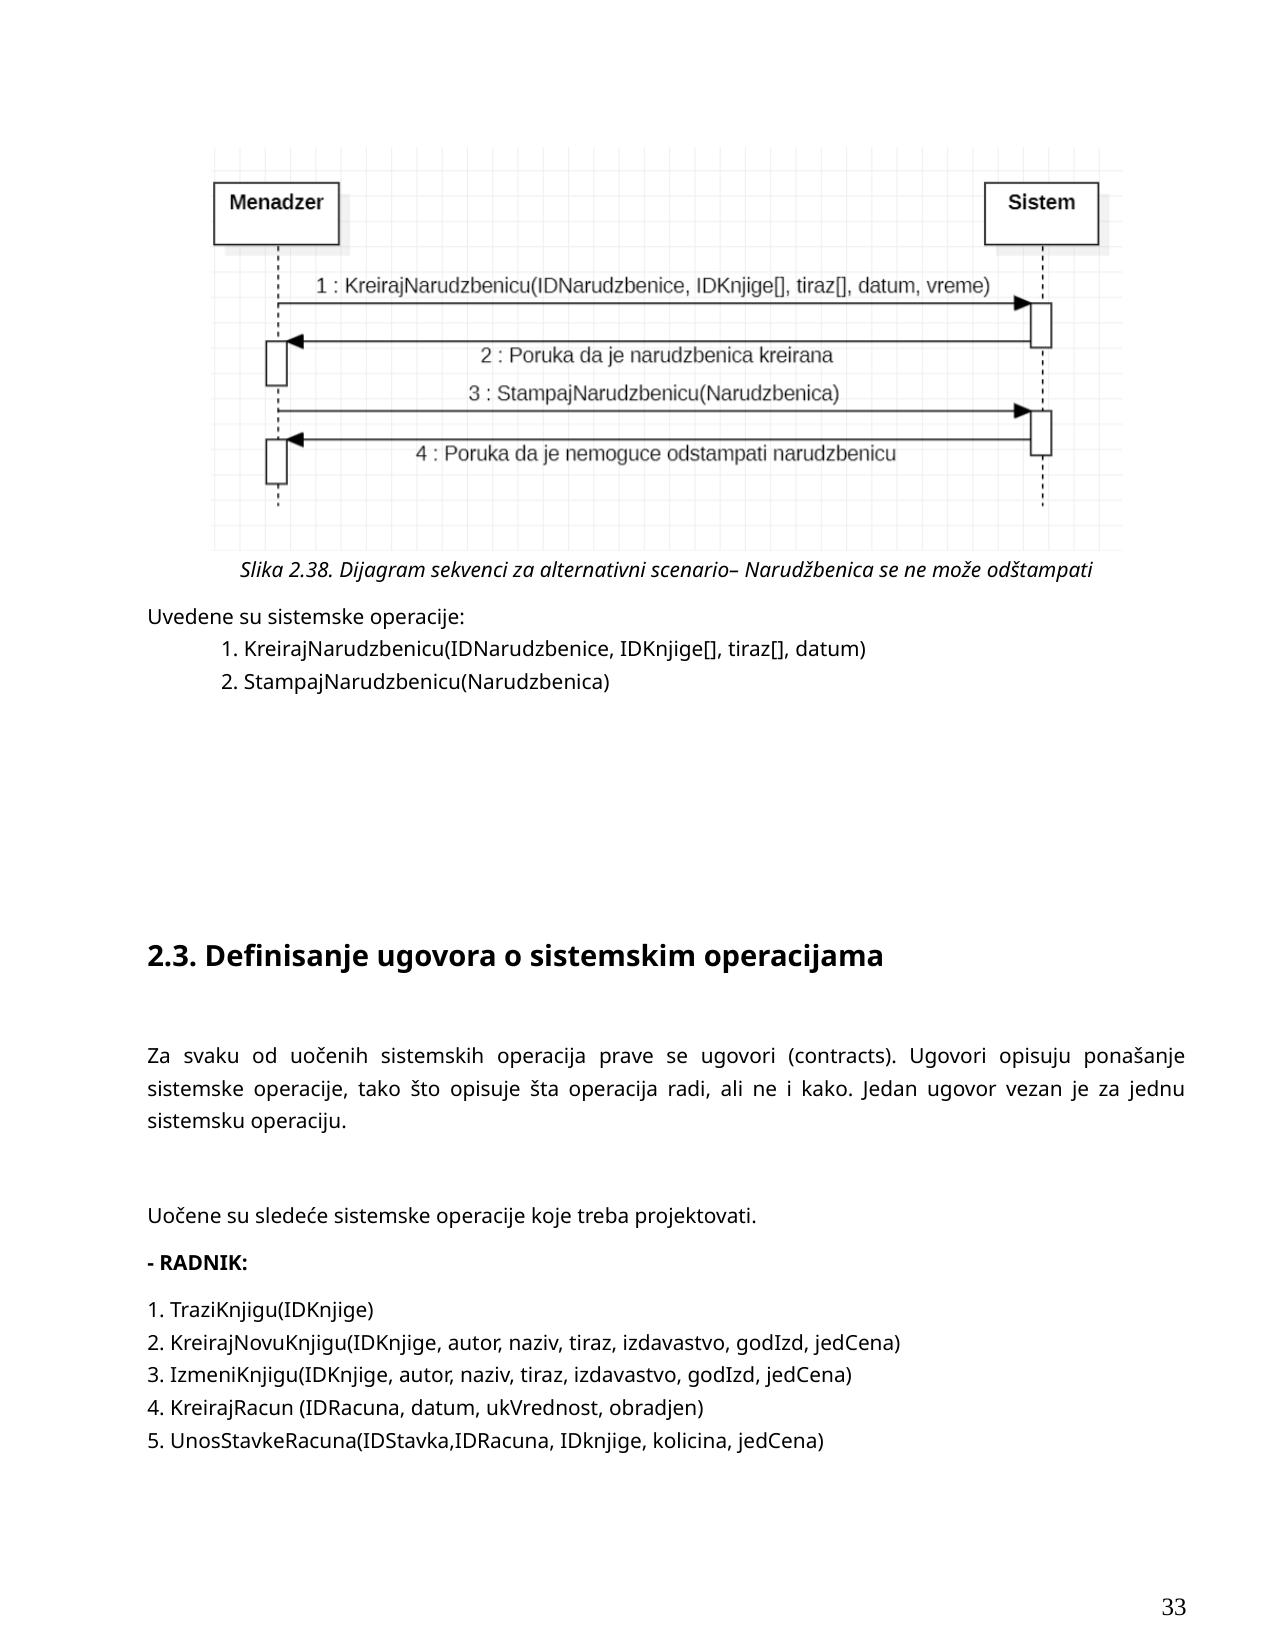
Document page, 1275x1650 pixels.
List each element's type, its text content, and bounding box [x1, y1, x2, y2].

text Za svaku od uočenih sistemskih operacija prave se ugovori (contracts). Ugovori opisuju ponašanje sistemske operacije, tako što opisuje šta operacija radi, ali ne i kako. Jedan ugovor vezan je za jednu sistemsku operaciju. [147, 1041, 1186, 1135]
text Uvedene su sistemske operacije: 1. KreirajNarudzbenicu(IDNarudzbenice, IDKnjige[], tiraz[], datum) 2. StampajNarudzbenicu(Narudzbenica) [147, 602, 1186, 696]
text Uočene su sledeće sistemske operacije koje treba projektovati. [147, 1201, 1186, 1229]
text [147, 1295, 1186, 1454]
subtitle 2.3. Definisanje ugovora o sistemskim operacijama [147, 936, 1186, 975]
text - RADNIK: [147, 1248, 1186, 1277]
picture [210, 147, 1123, 551]
